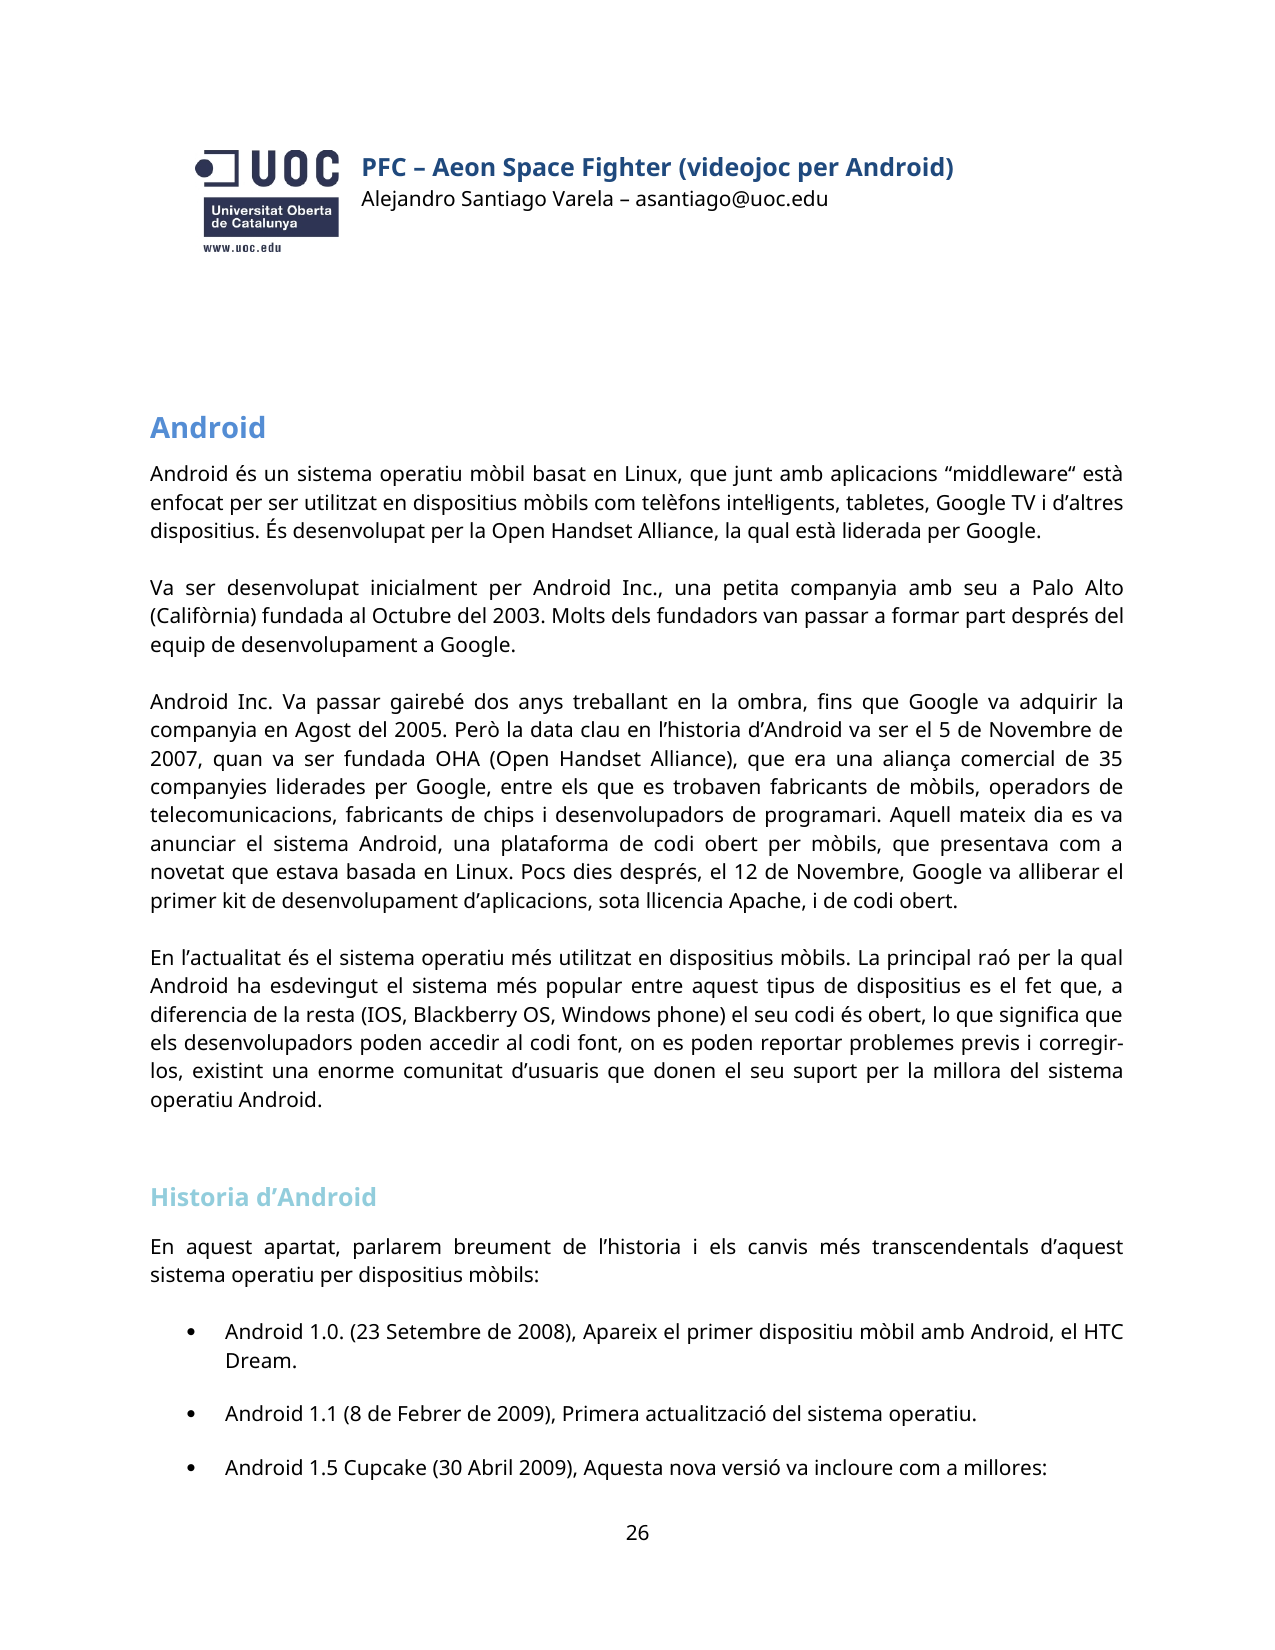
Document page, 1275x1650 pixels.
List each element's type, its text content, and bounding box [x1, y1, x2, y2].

text Android és un sistema operatiu mòbil basat en Linux, que junt amb aplicacions “middleware“ està enfocat per ser utilitzat en dispositius mòbils com telèfons intel·ligents, tabletes, Google TV i d’altres dispositius. És desenvolupat per la Open Handset Alliance, la qual està liderada per Google. [150, 459, 1125, 545]
list Android 1.5 Cupcake (30 Abril 2009), Aquesta nova versió va incloure com a millores: [187, 1453, 1125, 1481]
list Android 1.0. (23 Setembre de 2008), Apareix el primer dispositiu mòbil amb Android, el HTC Dream. [187, 1317, 1125, 1374]
picture [195, 150, 339, 252]
list Android 1.1 (8 de Febrer de 2009), Primera actualització del sistema operatiu. [187, 1399, 1125, 1428]
text Va ser desenvolupat inicialment per Android Inc., una petita companyia amb seu a Palo Alto (Califòrnia) fundada al Octubre del 2003. Molts dels fundadors van passar a formar part després del equip de desenvolupament a Google. [150, 573, 1125, 658]
text En l’actualitat és el sistema operatiu més utilitzat en dispositius mòbils. La principal raó per la qual Android ha esdevingut el sistema més popular entre aquest tipus de dispositius es el fet que, a diferencia de la resta (IOS, Blackberry OS, Windows phone) el seu codi és obert, lo que significa que els desenvolupadors poden accedir al codi font, on es poden reportar problemes previs i corregir-los, existint una enorme comunitat d’usuaris que donen el seu suport per la millora del sistema operatiu Android. [150, 943, 1125, 1113]
text En aquest apartat, parlarem breument de l’historia i els canvis més transcendentals d’aquest sistema operatiu per dispositius mòbils: [150, 1232, 1125, 1289]
subtitle Android [150, 407, 1125, 447]
text Android Inc. Va passar gairebé dos anys treballant en la ombra, fins que Google va adquirir la companyia en Agost del 2005. Però la data clau en l’historia d’Android va ser el 5 de Novembre de 2007, quan va ser fundada OHA (Open Handset Alliance), que era una aliança comercial de 35 companyies liderades per Google, entre els que es trobaven fabricants de mòbils, operadors de telecomunicacions, fabricants de chips i desenvolupadors de programari. Aquell mateix dia es va anunciar el sistema Android, una plataforma de codi obert per mòbils, que presentava com a novetat que estava basada en Linux. Pocs dies després, el 12 de Novembre, Google va alliberar el primer kit de desenvolupament d’aplicacions, sota llicencia Apache, i de codi obert. [150, 687, 1125, 914]
subtitle Historia d’Android [150, 1179, 1125, 1213]
